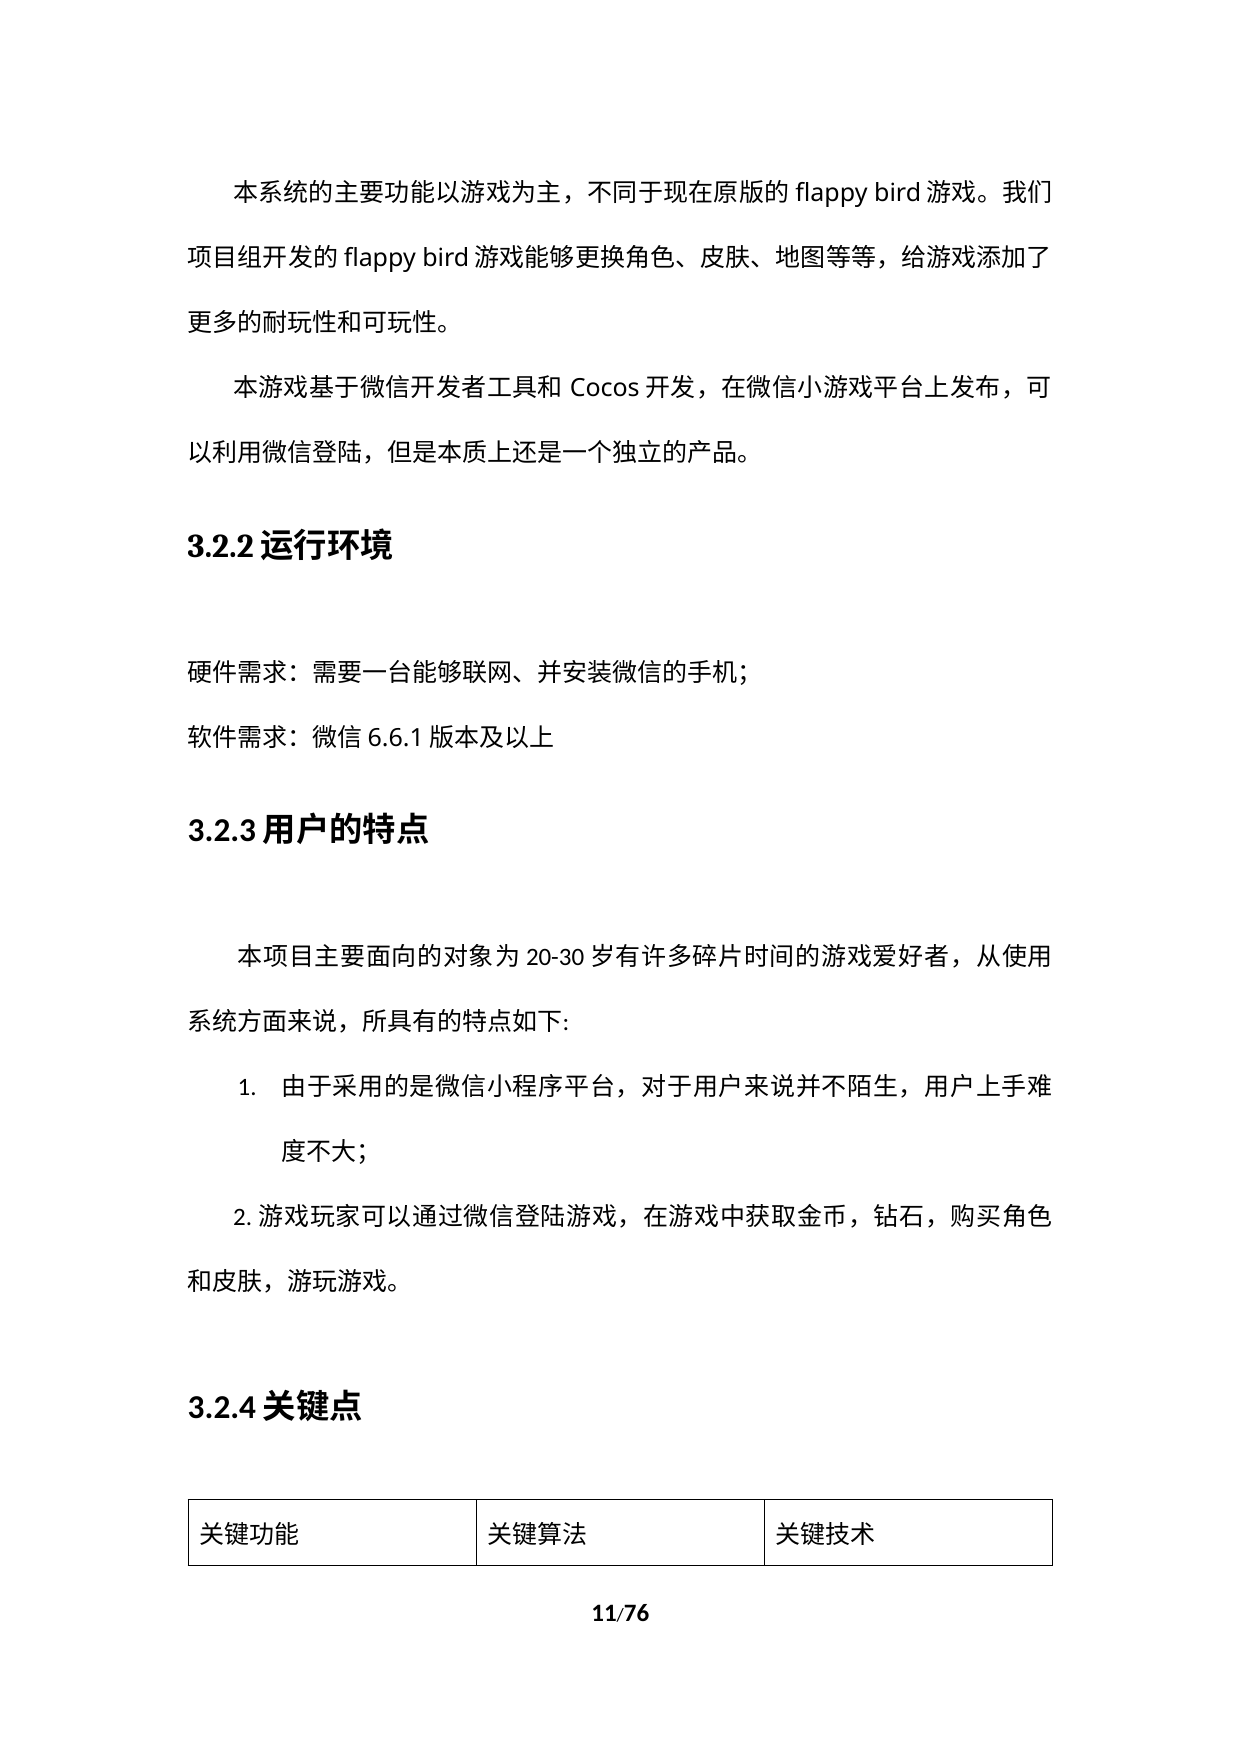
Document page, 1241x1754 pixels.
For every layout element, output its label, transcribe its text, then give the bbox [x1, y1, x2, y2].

subtitle 3.2.3用户的特点 [187, 795, 1053, 860]
table_header 关键技术 [765, 1500, 1052, 1565]
text 本项目主要面向的对象为20-30岁有许多碎片时间的游戏爱好者，从使用系统方面来说，所具有的特点如下: [187, 922, 1053, 1052]
table_header 关键功能 [189, 1500, 476, 1565]
text 2. 游戏玩家可以通过微信登陆游戏，在游戏中获取金币，钻石，购买角色和皮肤，游玩游戏。 [187, 1182, 1053, 1312]
subtitle 3.2.2运行环境 [187, 511, 1053, 576]
text 本系统的主要功能以游戏为主，不同于现在原版的flappy bird游戏。我们项目组开发的flappy bird游戏能够更换角色、皮肤、地图等等，给游戏添加了更多的耐玩性和可玩性。 [187, 158, 1053, 353]
table_header 关键算法 [477, 1500, 764, 1565]
text 软件需求：微信6.6.1版本及以上 [187, 703, 1053, 768]
list 由于采用的是微信小程序平台，对于用户来说并不陌生，用户上手难度不大； [237, 1052, 1053, 1182]
text 本游戏基于微信开发者工具和Cocos开发，在微信小游戏平台上发布，可以利用微信登陆，但是本质上还是一个独立的产品。 [187, 353, 1053, 483]
subtitle 3.2.4关键点 [187, 1372, 1053, 1437]
text 硬件需求：需要一台能够联网、并安装微信的手机； [187, 638, 1053, 703]
